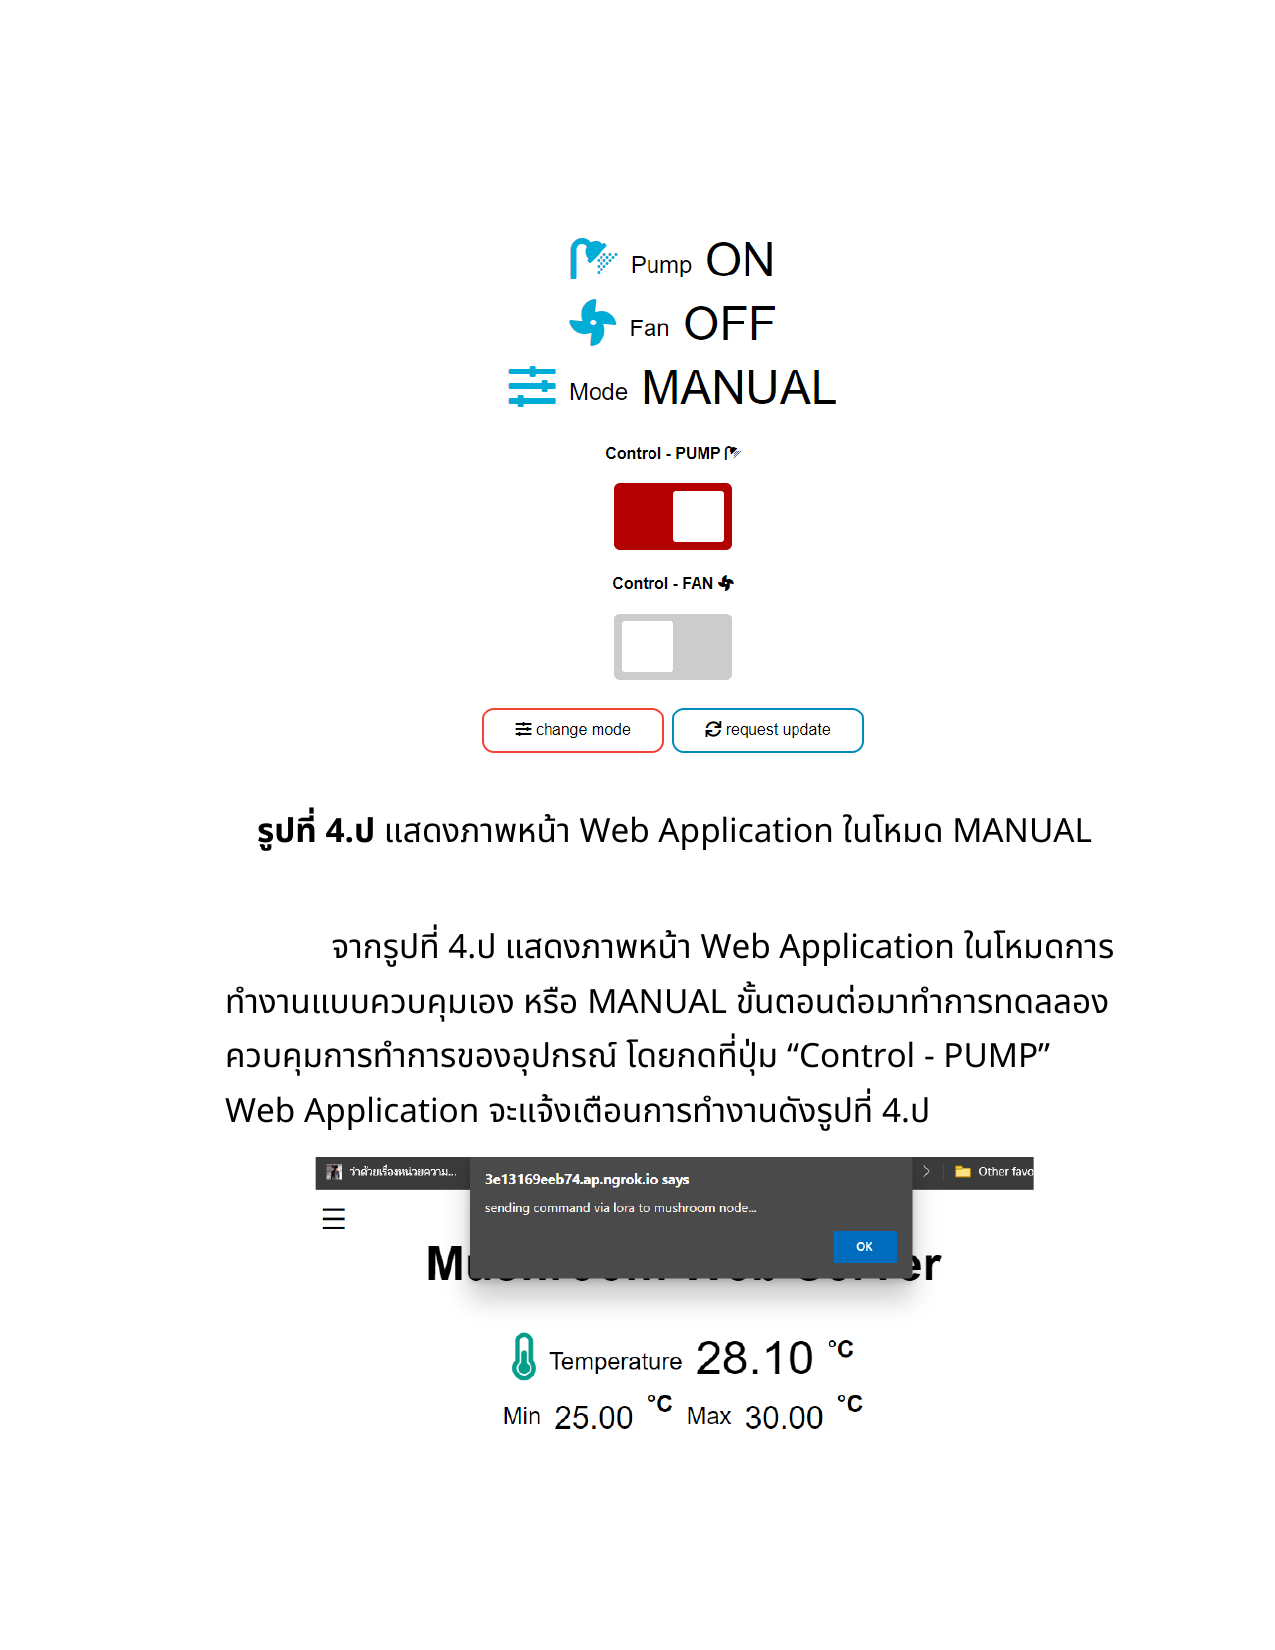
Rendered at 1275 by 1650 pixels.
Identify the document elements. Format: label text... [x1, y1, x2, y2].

picture [315, 1157, 1034, 1432]
text จากรูปที่ 4.ป แสดงภาพหน้า Web Application ในโหมดการทำงานแบบควบคุมเอง หรือ MANUAL ขั้นตอนต่อมาทำการทดลลองควบคุมการทำการของอุปกรณ์ โดยกดที่ปุ่ม “Control - PUMP” Web Application จะแจ้งเตือนการทำงานดังรูปที่ 4.ป [225, 923, 1125, 1137]
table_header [225, 1158, 1124, 1477]
picture [403, 225, 946, 762]
table_header รูปที่ 4.ป แสดงภาพหน้า Web Application ในโหมด MANUAL [225, 225, 1124, 857]
